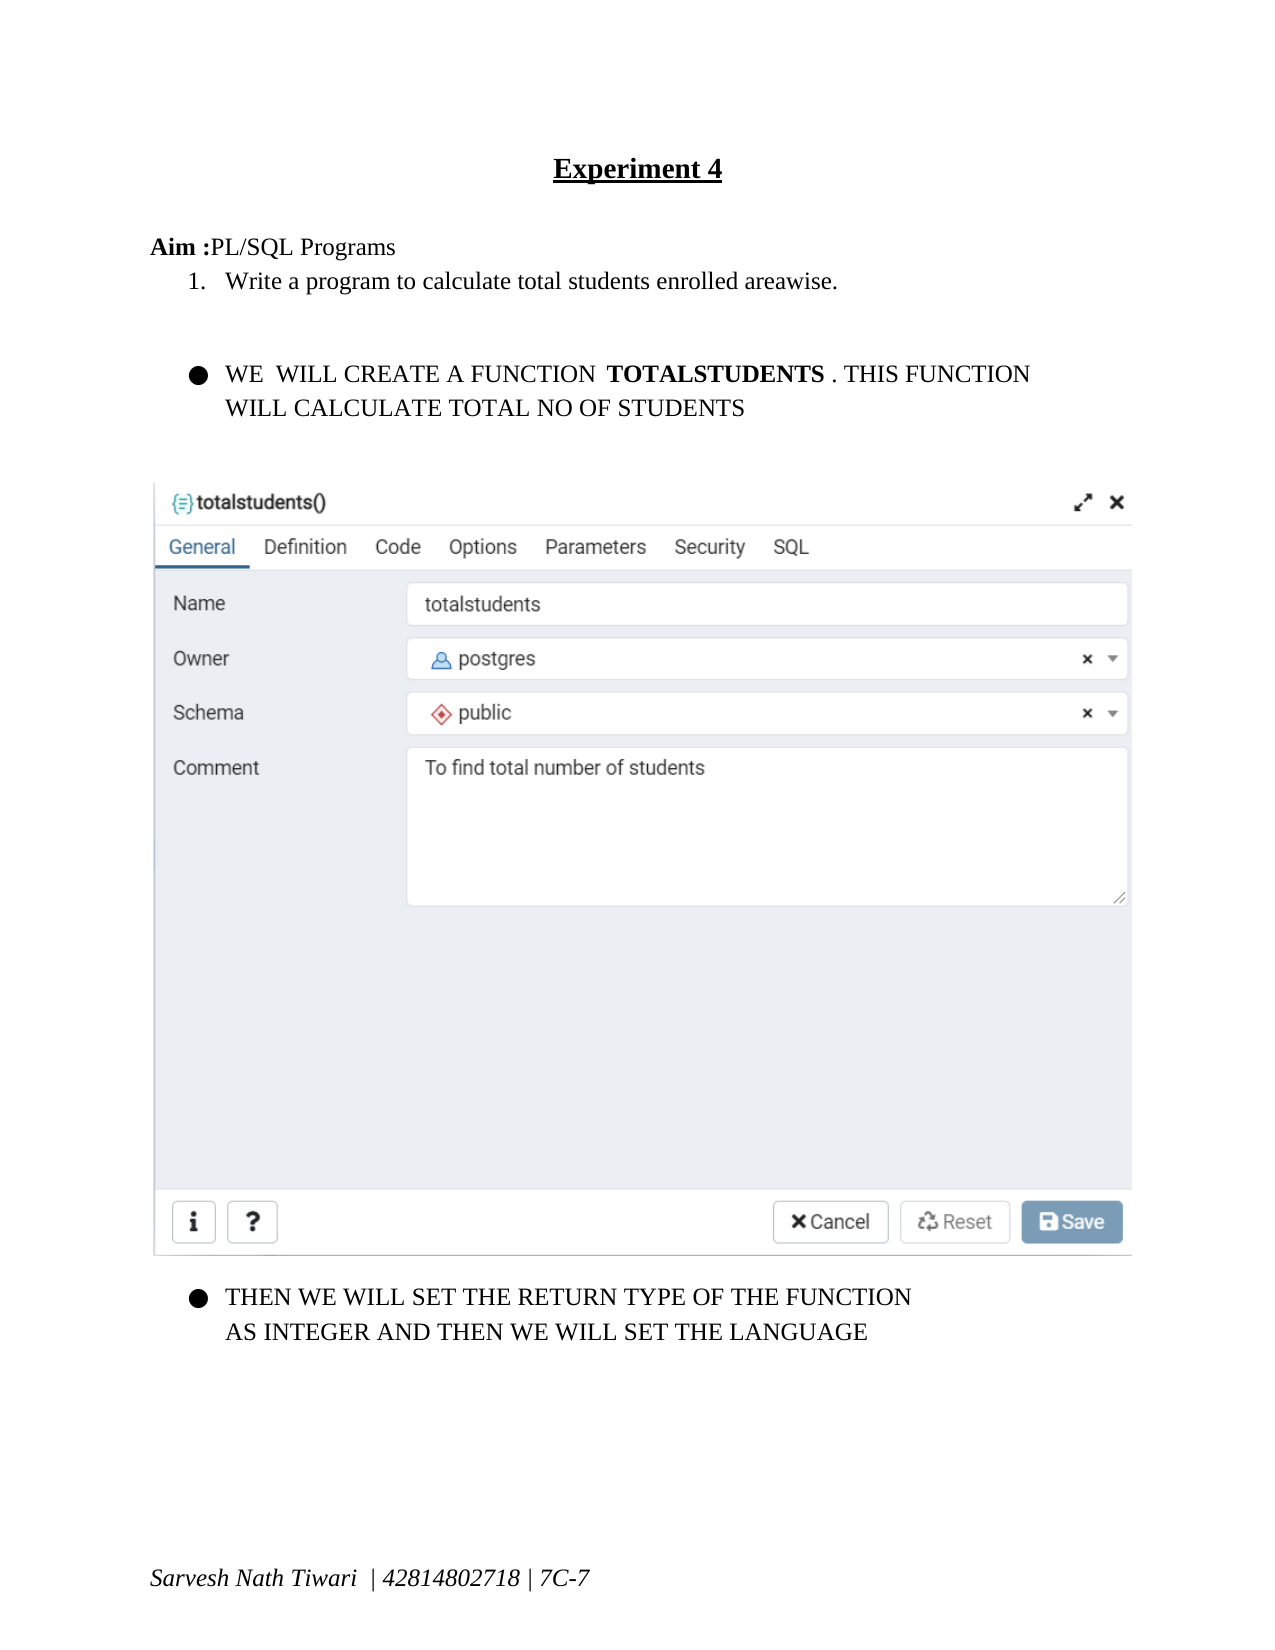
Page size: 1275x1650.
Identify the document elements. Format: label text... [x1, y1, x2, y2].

subtitle Experiment 4 [352, 151, 924, 184]
list WE WILL CREATE A FUNCTION TOTALSTUDENTS . THIS FUNCTION WILL CALCULATE TOTAL NO OF STUDENTS [187, 356, 1096, 422]
list THEN WE WILL SET THE RETURN TYPE OF THE FUNCTION AS INTEGER AND THEN WE WILL SET THE LANGUAGE [187, 1256, 945, 1345]
text Aim :PL/SQL Programs [150, 232, 1237, 261]
list Write a program to calculate total students enrolled areawise. [187, 266, 1237, 295]
picture [153, 483, 1132, 1256]
